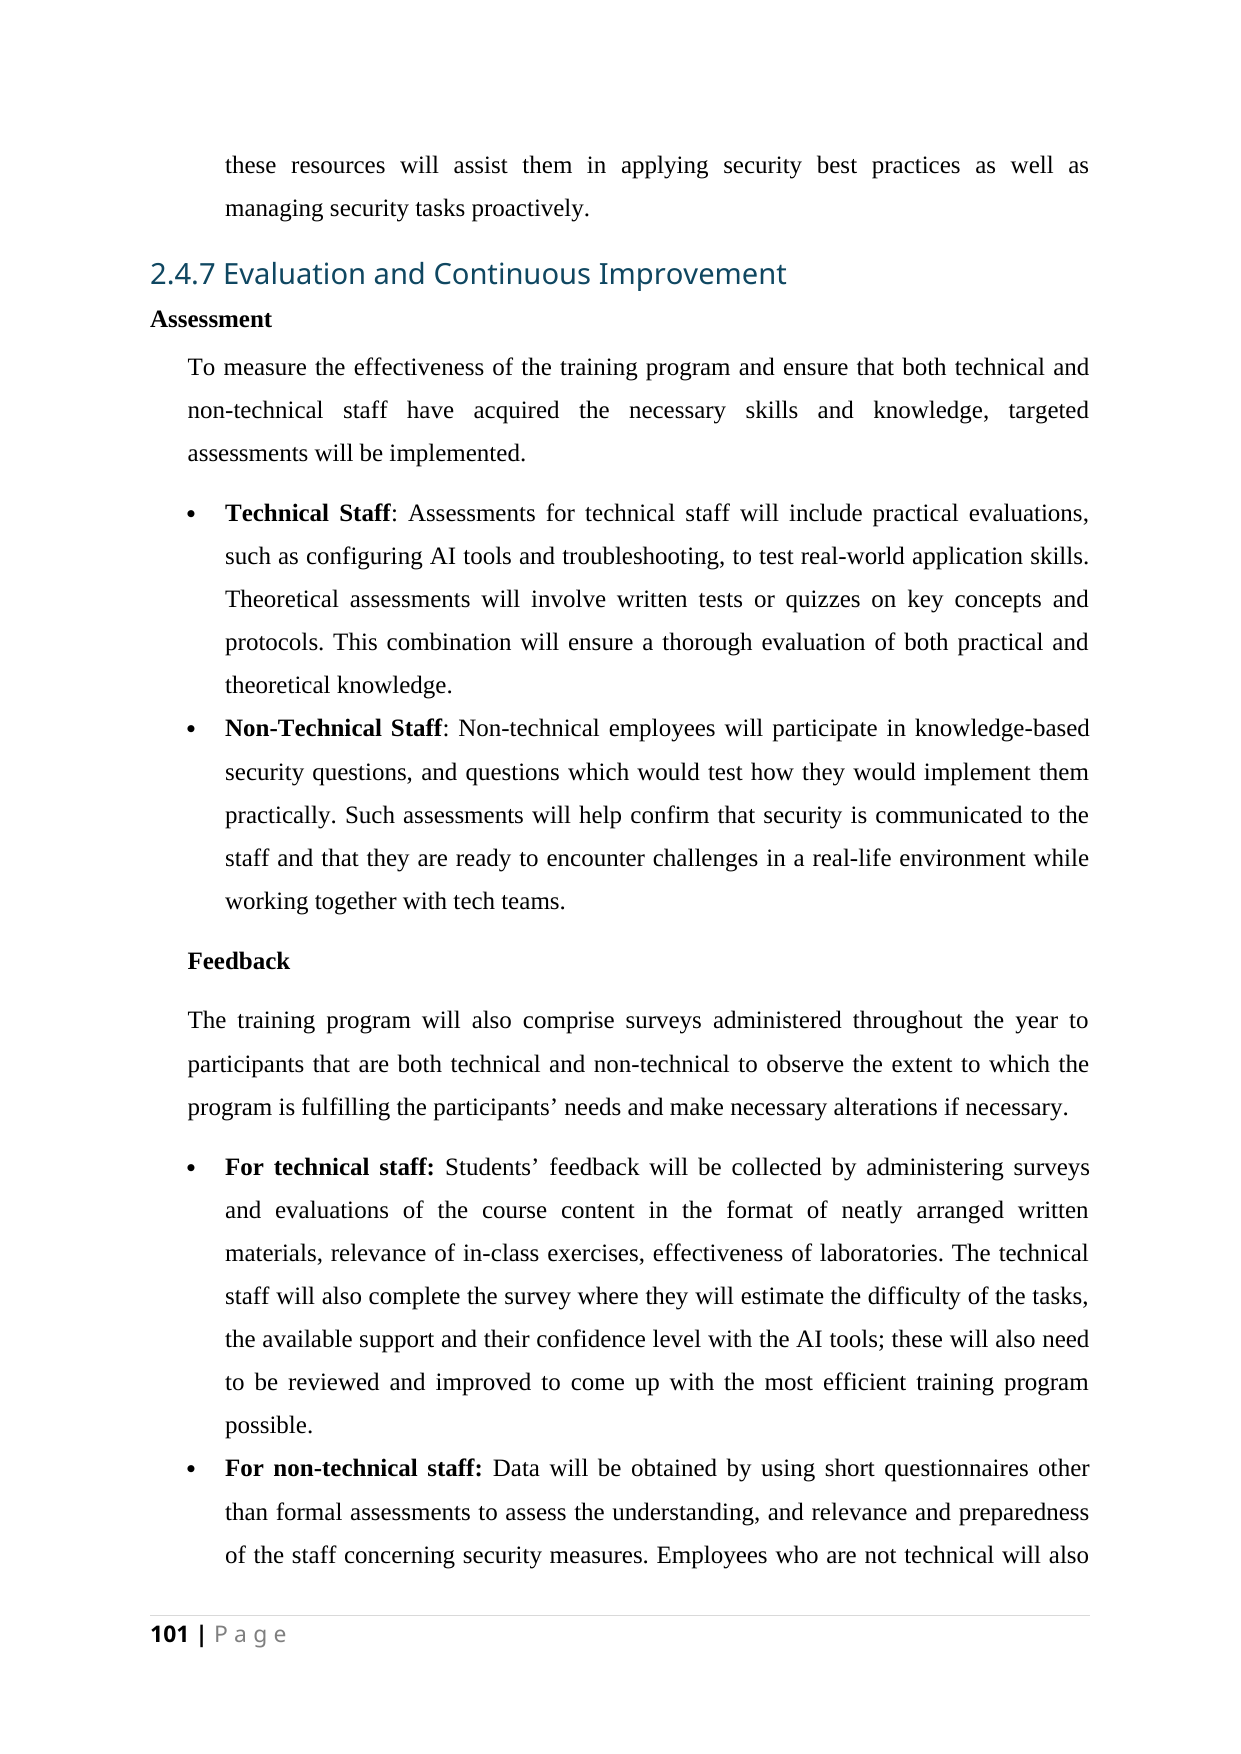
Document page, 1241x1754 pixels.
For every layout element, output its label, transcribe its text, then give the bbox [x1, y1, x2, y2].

list Technical Staff: Assessments for technical staff will include practical evaluations, such as configuring AI tools and troubleshooting, to test real-world application skills. Theoretical assessments will involve written tests or quizzes on key concepts and protocols. This combination will ensure a thorough evaluation of both practical and theoretical knowledge. [187, 498, 1090, 699]
text The training program will also comprise surveys administered throughout the year to participants that are both technical and non-technical to observe the extent to which the program is fulfilling the participants’ needs and make necessary alterations if necessary. [187, 1006, 1090, 1121]
list For technical staff: Students’ feedback will be collected by administering surveys and evaluations of the course content in the format of neatly arranged written materials, relevance of in-class exercises, effectiveness of laboratories. The technical staff will also complete the survey where they will estimate the difficulty of the tasks, the available support and their confidence level with the AI tools; these will also need to be reviewed and improved to come up with the most efficient training program possible. [187, 1152, 1090, 1439]
text To measure the effectiveness of the training program and ensure that both technical and non-technical staff have acquired the necessary skills and knowledge, targeted assessments will be implemented. [187, 352, 1090, 467]
text Assessment [150, 304, 1090, 333]
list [187, 150, 1090, 222]
subtitle 2.4.7 Evaluation and Continuous Improvement [150, 253, 1090, 293]
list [187, 1453, 1090, 1568]
list Non-Technical Staff: Non-technical employees will participate in knowledge-based security questions, and questions which would test how they would implement them practically. Such assessments will help confirm that security is communicated to the staff and that they are ready to encounter challenges in a real-life environment while working together with tech teams. [187, 713, 1090, 915]
text Feedback [187, 946, 1090, 974]
